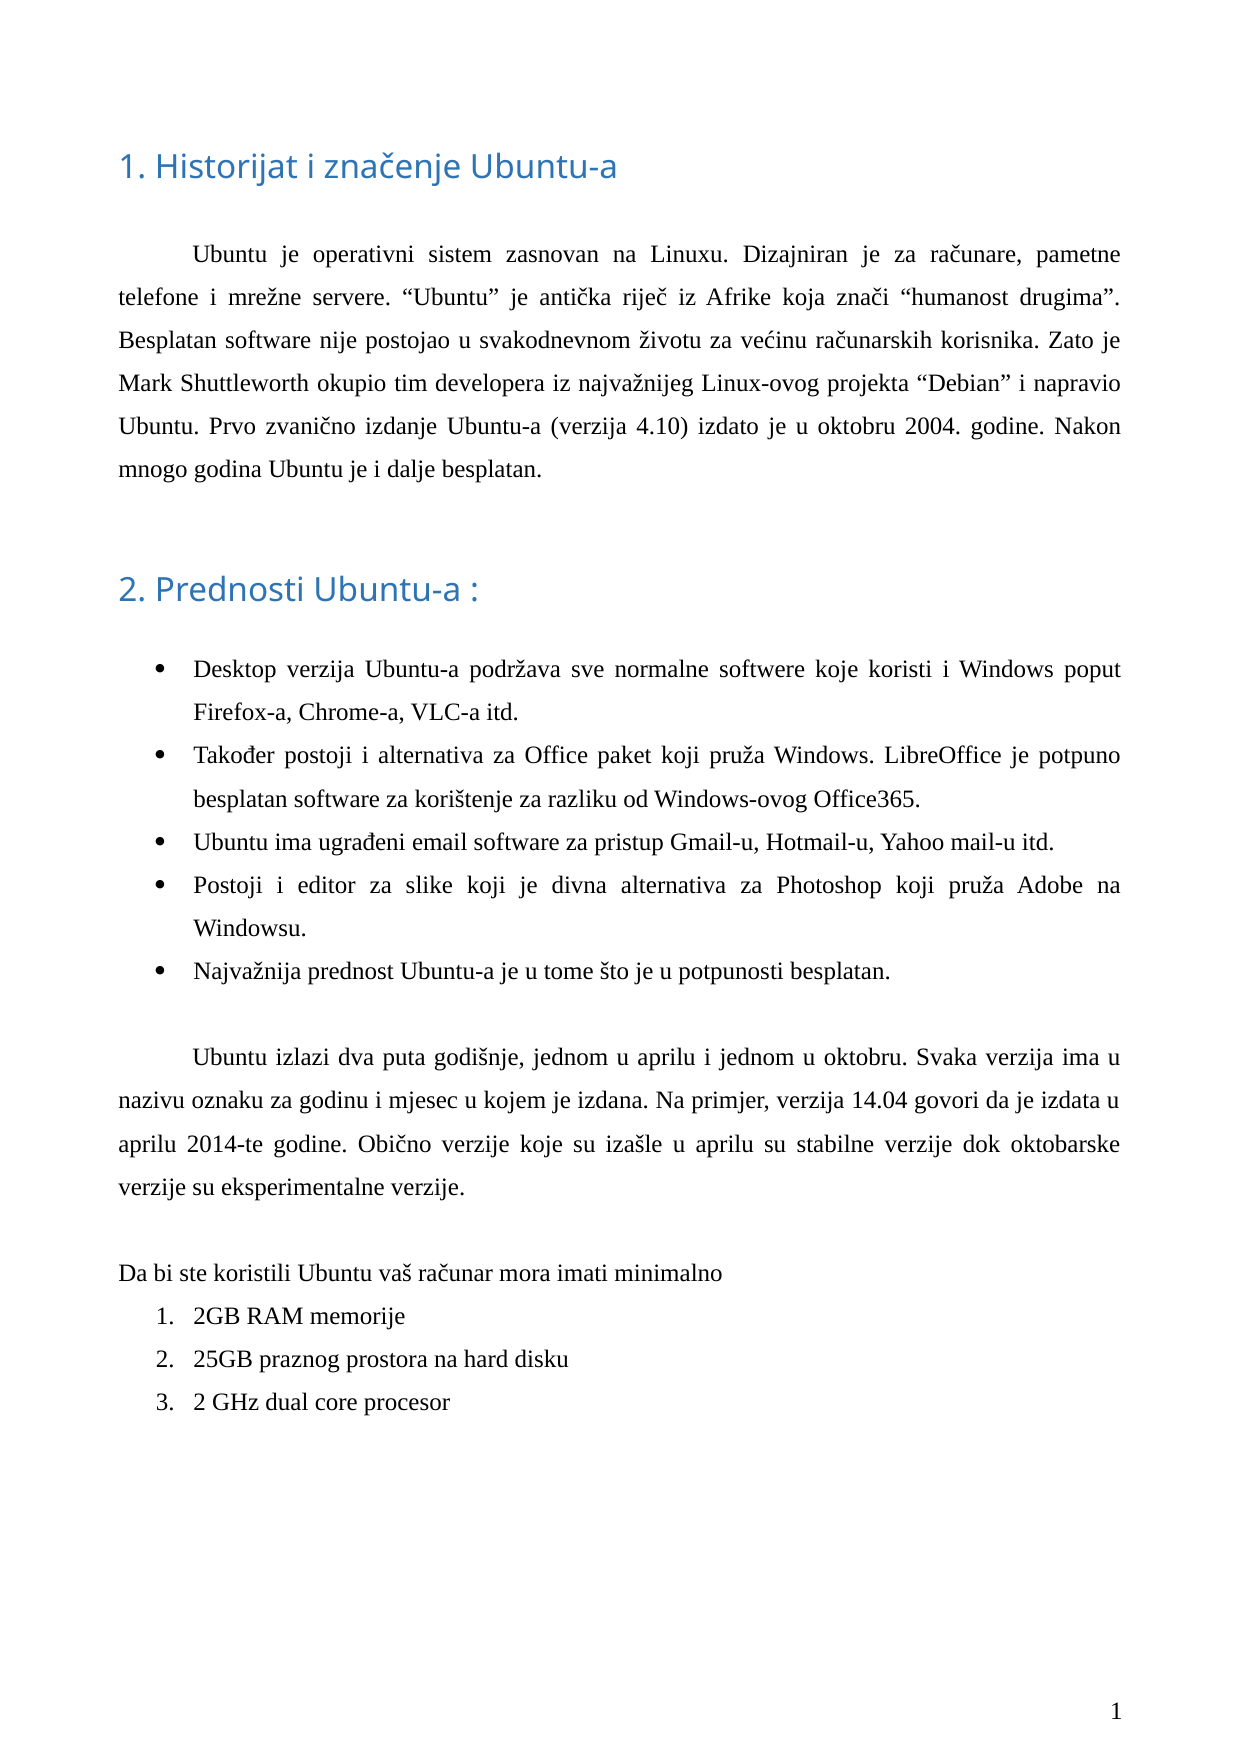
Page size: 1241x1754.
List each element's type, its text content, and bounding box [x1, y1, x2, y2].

list Također postoji i alternativa za Office paket koji pruža Windows. LibreOffice je potpuno besplatan software za korištenje za razliku od Windows-ovog Office365. [156, 741, 1122, 812]
list Ubuntu ima ugrađeni email software za pristup Gmail-u, Hotmail-u, Yahoo mail-u itd. [156, 827, 1122, 856]
text Ubuntu je operativni sistem zasnovan na Linuxu. Dizajniran je za računare, pametne telefone i mrežne servere. “Ubuntu” je antička riječ iz Afrike koja znači “humanost drugima”. Besplatan software nije postojao u svakodnevnom životu za većinu računarskih korisnika. Zato je Mark Shuttleworth okupio tim developera iz najvažnijeg Linux-ovog projekta “Debian” i napravio Ubuntu. Prvo zvanično izdanje Ubuntu-a (verzija 4.10) izdato je u oktobru 2004. godine. Nakon mnogo godina Ubuntu je i dalje besplatan. [118, 239, 1122, 483]
list 25GB praznog prostora na hard disku [156, 1344, 1122, 1373]
list 2 GHz dual core procesor [156, 1387, 1122, 1416]
text Da bi ste koristili Ubuntu vaš računar mora imati minimalno [118, 1258, 1122, 1287]
list Najvažnija prednost Ubuntu-a je u tome što je u potpunosti besplatan. [156, 956, 1122, 985]
subtitle 2. Prednosti Ubuntu-a : [118, 566, 1122, 611]
text Ubuntu izlazi dva puta godišnje, jednom u aprilu i jednom u oktobru. Svaka verzija ima u nazivu oznaku za godinu i mjesec u kojem je izdana. Na primjer, verzija 14.04 govori da je izdata u aprilu 2014-te godine. Obično verzije koje su izašle u aprilu su stabilne verzije dok oktobarske verzije su eksperimentalne verzije. [118, 1042, 1122, 1201]
list Desktop verzija Ubuntu-a podržava sve normalne softwere koje koristi i Windows poput Firefox-a, Chrome-a, VLC-a itd. [156, 654, 1122, 726]
list Postoji i editor za slike koji je divna alternativa za Photoshop koji pruža Adobe na Windowsu. [156, 870, 1122, 942]
list 2GB RAM memorije [156, 1301, 1122, 1330]
subtitle 1. Historijat i značenje Ubuntu-a [118, 143, 1122, 188]
